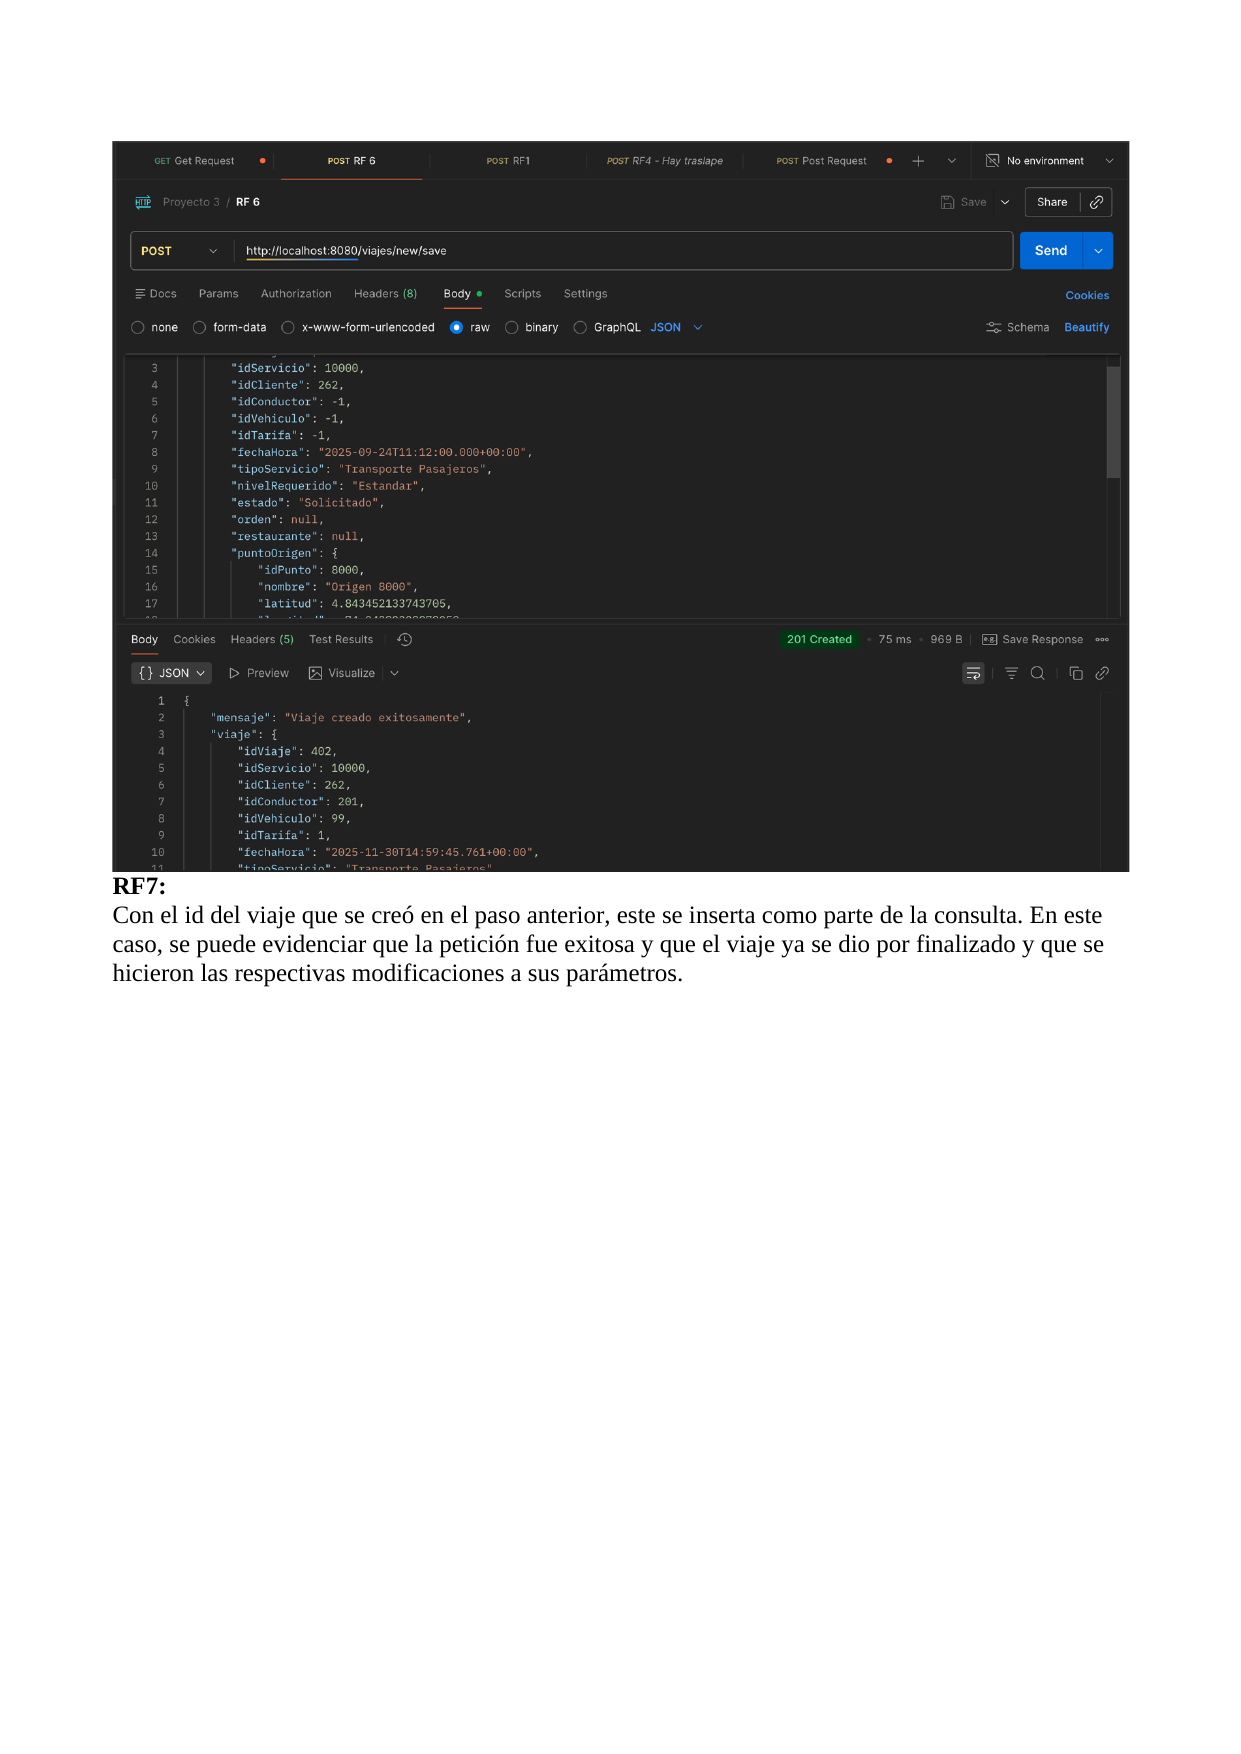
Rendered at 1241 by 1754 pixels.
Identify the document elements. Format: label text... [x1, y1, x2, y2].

text Con el id del viaje que se creó en el paso anterior, este se inserta como parte de la consulta. En este caso, se puede evidenciar que la petición fue exitosa y que el viaje ya se dio por finalizado y que se hicieron las respectivas modificaciones a sus parámetros. [112, 900, 1128, 986]
text RF7: [112, 872, 1128, 900]
picture [112, 141, 1130, 872]
